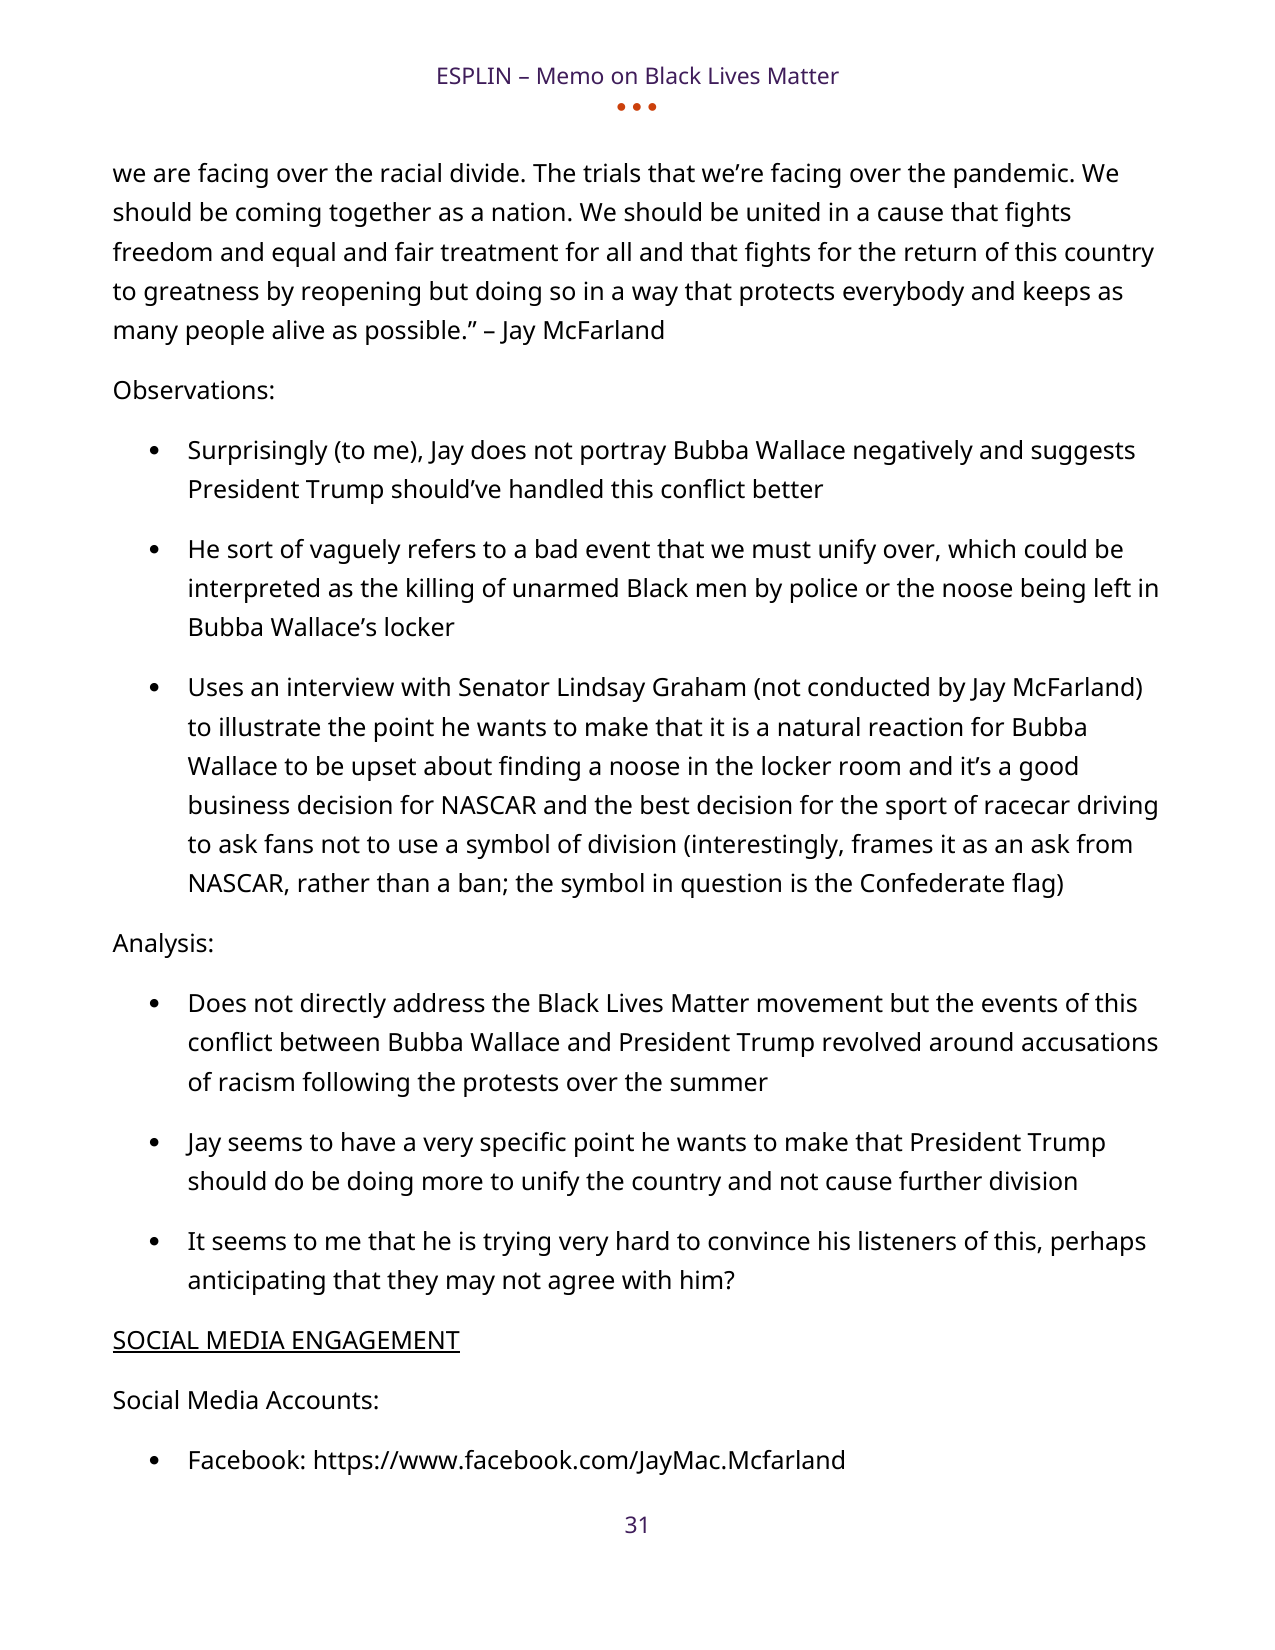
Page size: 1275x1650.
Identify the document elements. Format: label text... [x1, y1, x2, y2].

text Social Media Accounts: [112, 1382, 1162, 1417]
list Uses an interview with Senator Lindsay Graham (not conducted by Jay McFarland) to illustrate the point he wants to make that it is a natural reaction for Bubba Wallace to be upset about finding a noose in the locker room and it’s a good business decision for NASCAR and the best decision for the sport of racecar driving to ask fans not to use a symbol of division (interestingly, frames it as an ask from NASCAR, rather than a ban; the symbol in question is the Confederate flag) [150, 670, 1162, 900]
list It seems to me that he is trying very hard to convince his listeners of this, perhaps anticipating that they may not agree with him? [150, 1223, 1162, 1297]
list Does not directly address the Black Lives Matter movement but the events of this conflict between Bubba Wallace and President Trump revolved around accusations of racism following the protests over the summer [150, 986, 1162, 1098]
list Surprisingly (to me), Jay does not portray Bubba Wallace negatively and suggests President Trump should’ve handled this conflict better [150, 432, 1162, 506]
list Jay seems to have a very specific point he wants to make that President Trump should do be doing more to unify the country and not cause further division [150, 1124, 1162, 1197]
list Facebook: https://www.facebook.com/JayMac.Mcfarland [150, 1442, 1162, 1477]
list He sort of vaguely refers to a bad event that we must unify over, which could be interpreted as the killing of unarmed Black men by police or the noose being left in Bubba Wallace’s locker [150, 532, 1162, 644]
text Analysis: [112, 926, 1162, 960]
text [112, 156, 1162, 347]
text Observations: [112, 372, 1162, 407]
text SOCIAL MEDIA ENGAGEMENT [112, 1322, 1162, 1357]
